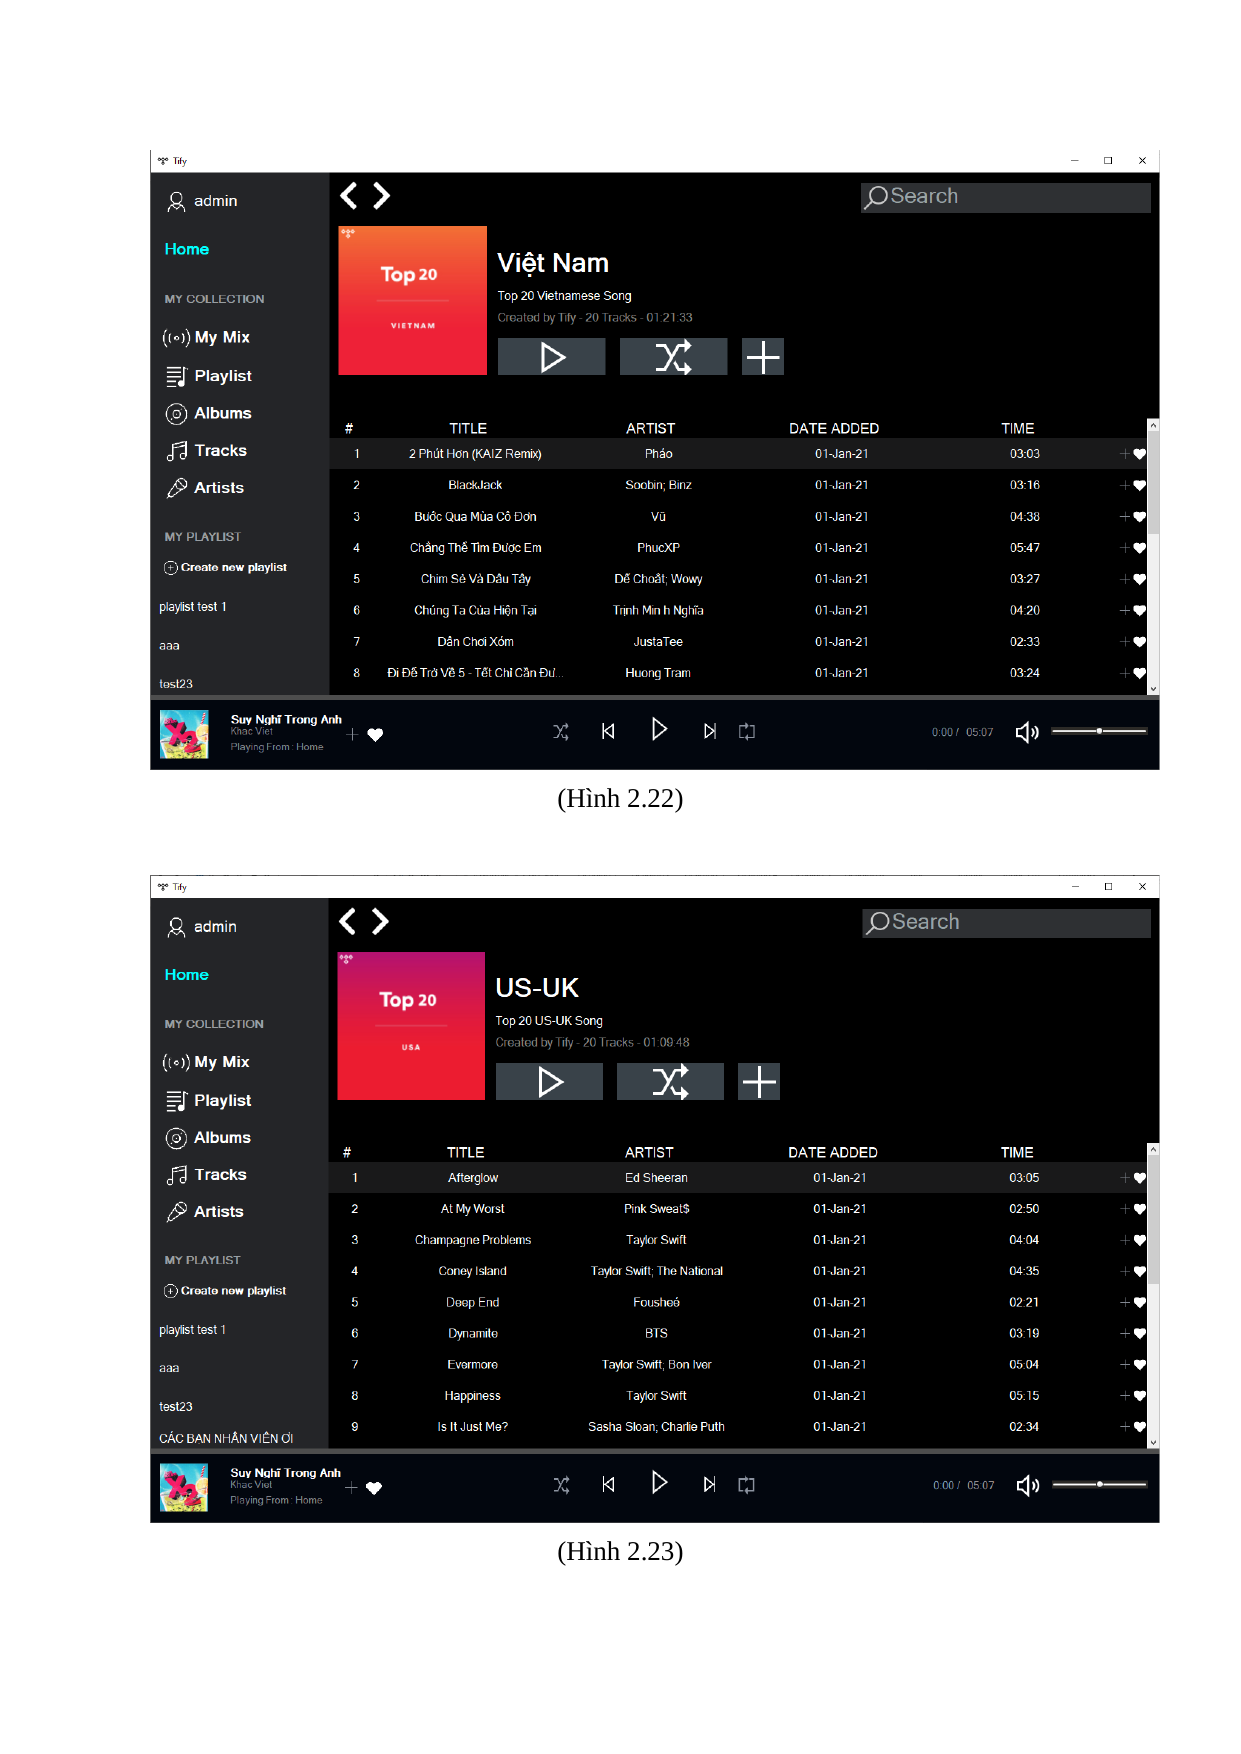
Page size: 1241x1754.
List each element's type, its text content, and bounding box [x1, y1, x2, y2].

picture [150, 875, 1160, 1523]
text (Hình 2.22) [150, 782, 1090, 813]
text (Hình 2.23) [150, 1536, 1090, 1567]
picture [150, 150, 1160, 770]
